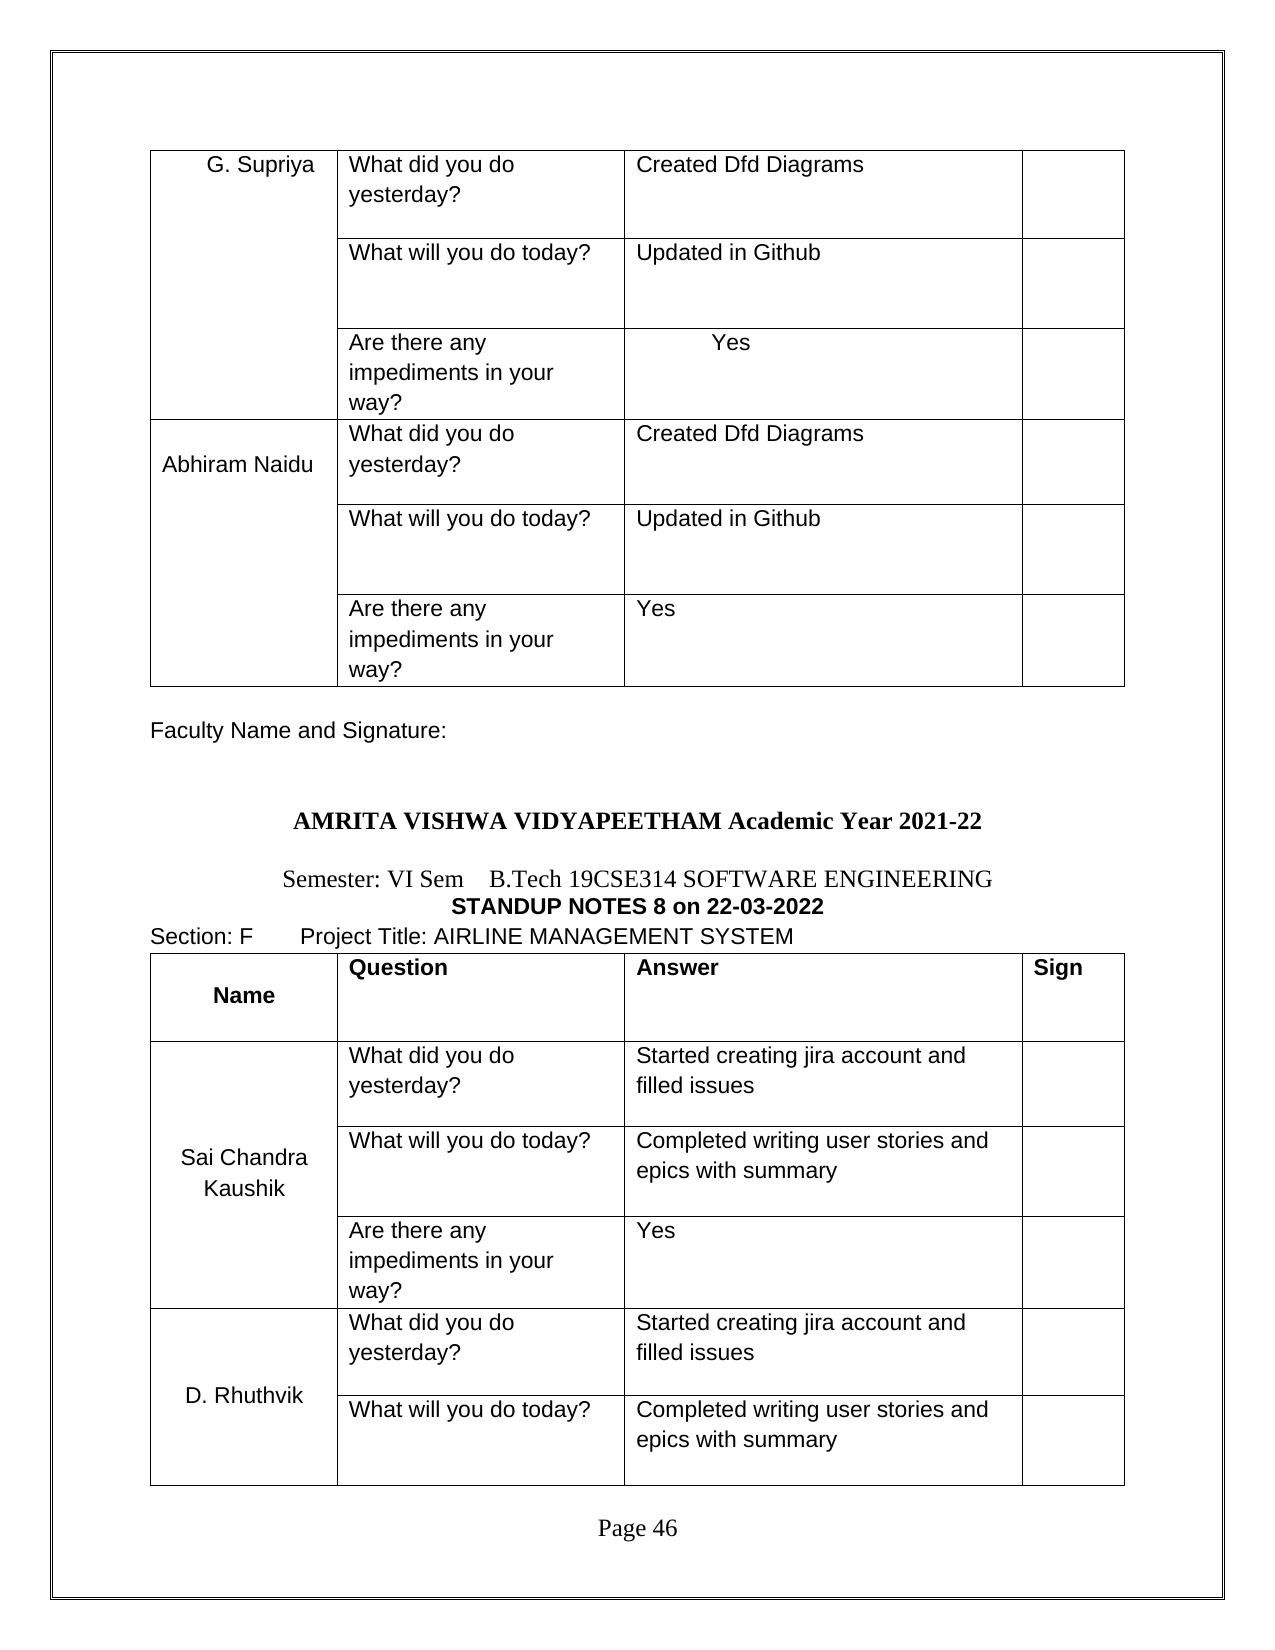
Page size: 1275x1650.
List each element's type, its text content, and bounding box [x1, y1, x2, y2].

table_cell [1023, 1396, 1124, 1485]
table_cell [1023, 239, 1124, 328]
table_cell What will you do today? [338, 1127, 624, 1216]
table_cell D. Rhuthvik [151, 1309, 337, 1485]
table_header Answer [625, 954, 1022, 1041]
table_cell [1023, 151, 1124, 237]
table_cell Updated in Github [625, 505, 1022, 594]
table_cell Yes [625, 1217, 1022, 1307]
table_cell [625, 1309, 1022, 1395]
table_cell Created Dfd Diagrams [625, 151, 1022, 237]
text STANDUP NOTES 8 on 22-03-2022 [150, 893, 1125, 919]
table_cell Abhiram Naidu [151, 420, 337, 686]
table_cell Completed writing user stories and epics with summary [625, 1127, 1022, 1216]
table_cell [1023, 595, 1124, 686]
table_header Question [338, 954, 624, 1041]
table_cell [1023, 1127, 1124, 1216]
table_cell Yes [625, 329, 1022, 419]
table_cell What will you do today? [338, 505, 624, 594]
table_cell [1023, 505, 1124, 594]
table_cell Are there any impediments in your way? [338, 595, 624, 686]
table_cell Sai Chandra Kaushik [151, 1042, 337, 1307]
table_cell [1023, 1042, 1124, 1126]
table_cell [1023, 420, 1124, 504]
table_cell [1023, 329, 1124, 419]
text Section: F Project Title: AIRLINE MANAGEMENT SYSTEM [150, 923, 1125, 949]
table_cell What will you do today? [338, 239, 624, 328]
table_cell Yes [625, 595, 1022, 686]
subtitle Semester: VI Sem B.Tech 19CSE314 SOFTWARE ENGINEERING [150, 864, 1125, 893]
table_cell G. Supriya [151, 151, 337, 419]
table_cell Started creating jira account and filled issues [625, 1042, 1022, 1126]
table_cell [625, 1396, 1022, 1485]
table_cell What did you do yesterday? [338, 1309, 624, 1395]
table_cell [1023, 1217, 1124, 1307]
table_cell Are there any impediments in your way? [338, 329, 624, 419]
table_cell What did you do yesterday? [338, 420, 624, 504]
table_cell What did you do yesterday? [338, 1042, 624, 1126]
table_header Name [151, 954, 337, 1041]
text Faculty Name and Signature: [150, 717, 1125, 744]
table_header Sign [1023, 954, 1124, 1041]
table_cell What did you do yesterday? [338, 151, 624, 237]
table_cell What will you do today? [338, 1396, 624, 1485]
table_cell Created Dfd Diagrams [625, 420, 1022, 504]
table_cell [1023, 1309, 1124, 1395]
text AMRITA VISHWA VIDYAPEETHAM Academic Year 2021-22 [150, 806, 1125, 835]
table_cell Updated in Github [625, 239, 1022, 328]
table_cell Are there any impediments in your way? [338, 1217, 624, 1307]
